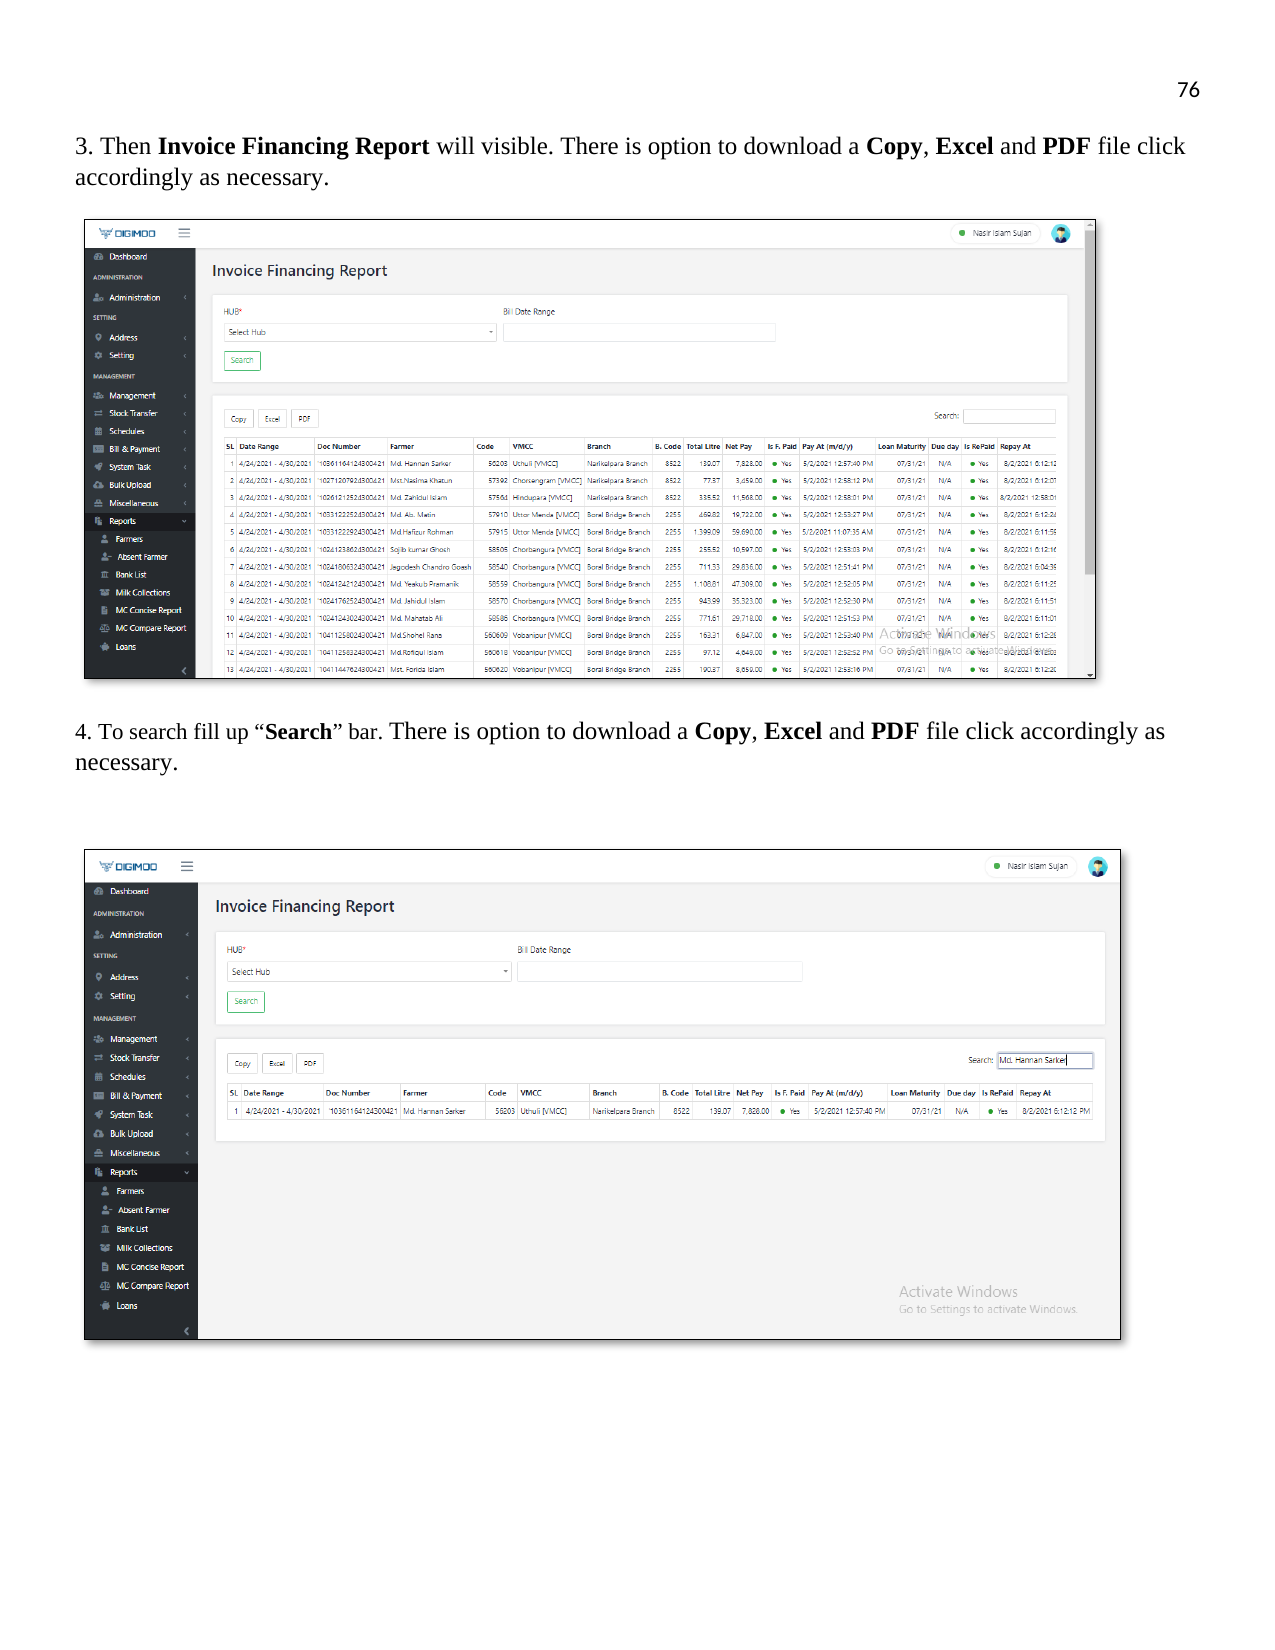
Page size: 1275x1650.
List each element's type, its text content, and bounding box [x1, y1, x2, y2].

text 4. To search fill up “Search” bar. There is option to download a Copy, Excel and PDF file click accordingly as necessary. [75, 716, 1200, 776]
picture [85, 850, 1120, 1339]
picture [85, 220, 1095, 678]
text 3. Then Invoice Financing Report will visible. There is option to download a Copy, Excel and PDF file click accordingly as necessary. [75, 131, 1200, 191]
